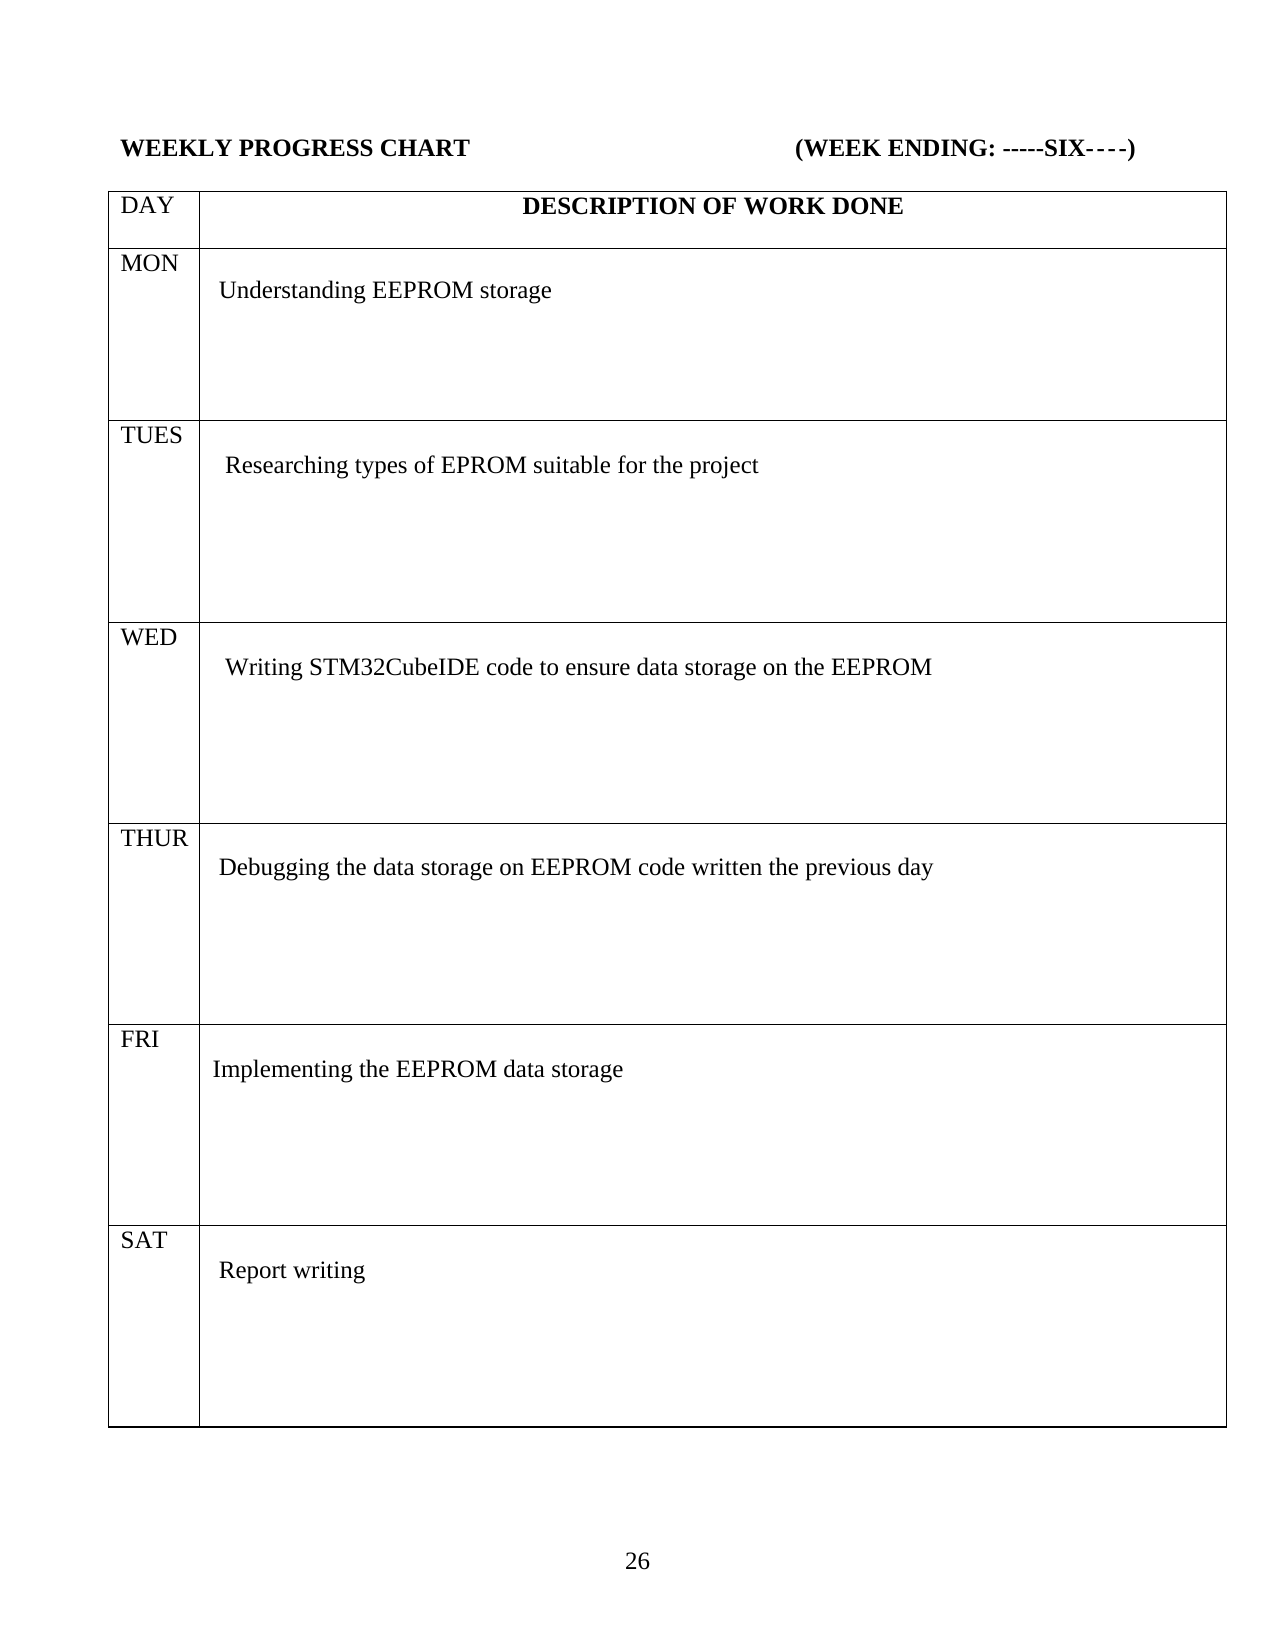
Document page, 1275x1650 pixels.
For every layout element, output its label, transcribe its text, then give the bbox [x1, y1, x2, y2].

table_cell THUR [109, 824, 199, 1024]
text WEEKLY PROGRESS CHART (WEEK ENDING: -----SIX ) [120, 133, 1239, 161]
table_cell Implementing the EEPROM data storage [200, 1025, 1226, 1225]
table_cell Report writing [200, 1226, 1226, 1426]
table_cell MON [109, 249, 199, 420]
table_cell Writing STM32CubeIDE code to ensure data storage on the EEPROM [200, 623, 1226, 823]
table_header DESCRIPTION OF WORK DONE [200, 192, 1226, 248]
table_cell SAT [109, 1226, 199, 1426]
table_cell FRI [109, 1025, 199, 1225]
table_cell Debugging the data storage on EEPROM code written the previous day [200, 824, 1226, 1024]
table_cell WED [109, 623, 199, 823]
table_cell Researching types of EPROM suitable for the project [200, 421, 1226, 622]
table_cell Understanding EEPROM storage [200, 249, 1226, 420]
table_header DAY [109, 192, 199, 248]
table_cell TUES [109, 421, 199, 622]
